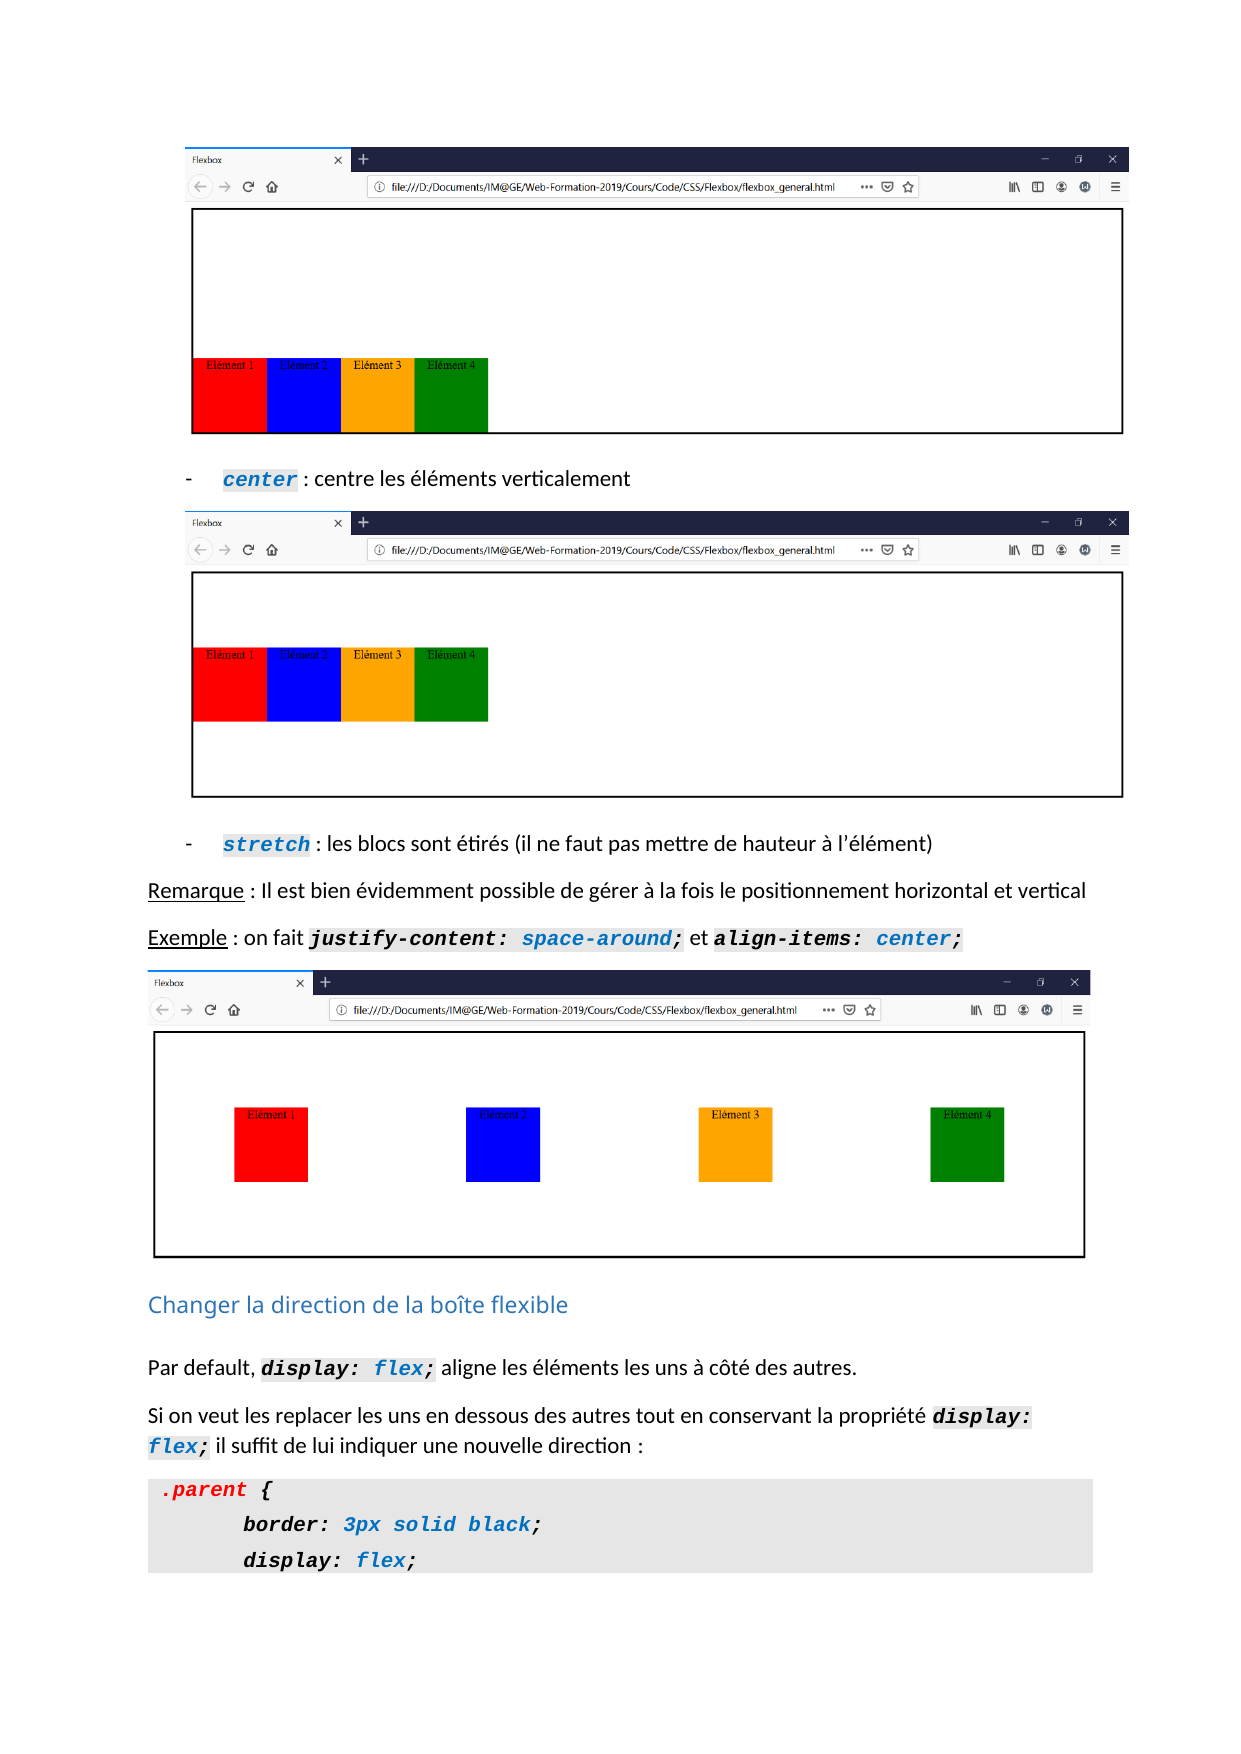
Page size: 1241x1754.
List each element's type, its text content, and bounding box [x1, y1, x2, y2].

text Remarque : Il est bien évidemment possible de gérer à la fois le positionnement horizontal et vertical [148, 876, 1093, 904]
text border: 3px solid black; [148, 1514, 1093, 1538]
text Par default, display: flex; aligne les éléments les uns à côté des autres. [148, 1323, 1093, 1382]
text Si on veut les replacer les uns en dessous des autres tout en conservant la propriété display: flex; il suffit de lui indiquer une nouvelle direction : [148, 1401, 1093, 1460]
text display: flex; [148, 1550, 1093, 1573]
subtitle Changer la direction de la boîte flexible [148, 1289, 1093, 1321]
picture [185, 511, 1129, 811]
list center : centre les éléments verticalement [185, 464, 1093, 492]
list stretch : les blocs sont étirés (il ne faut pas mettre de hauteur à l’élément) [185, 829, 1093, 857]
text Exemple : on fait justify-content: space-around; et align-items: center; [148, 923, 1093, 952]
picture [147, 970, 1091, 1271]
picture [185, 147, 1129, 445]
text .parent { [148, 1479, 1093, 1503]
